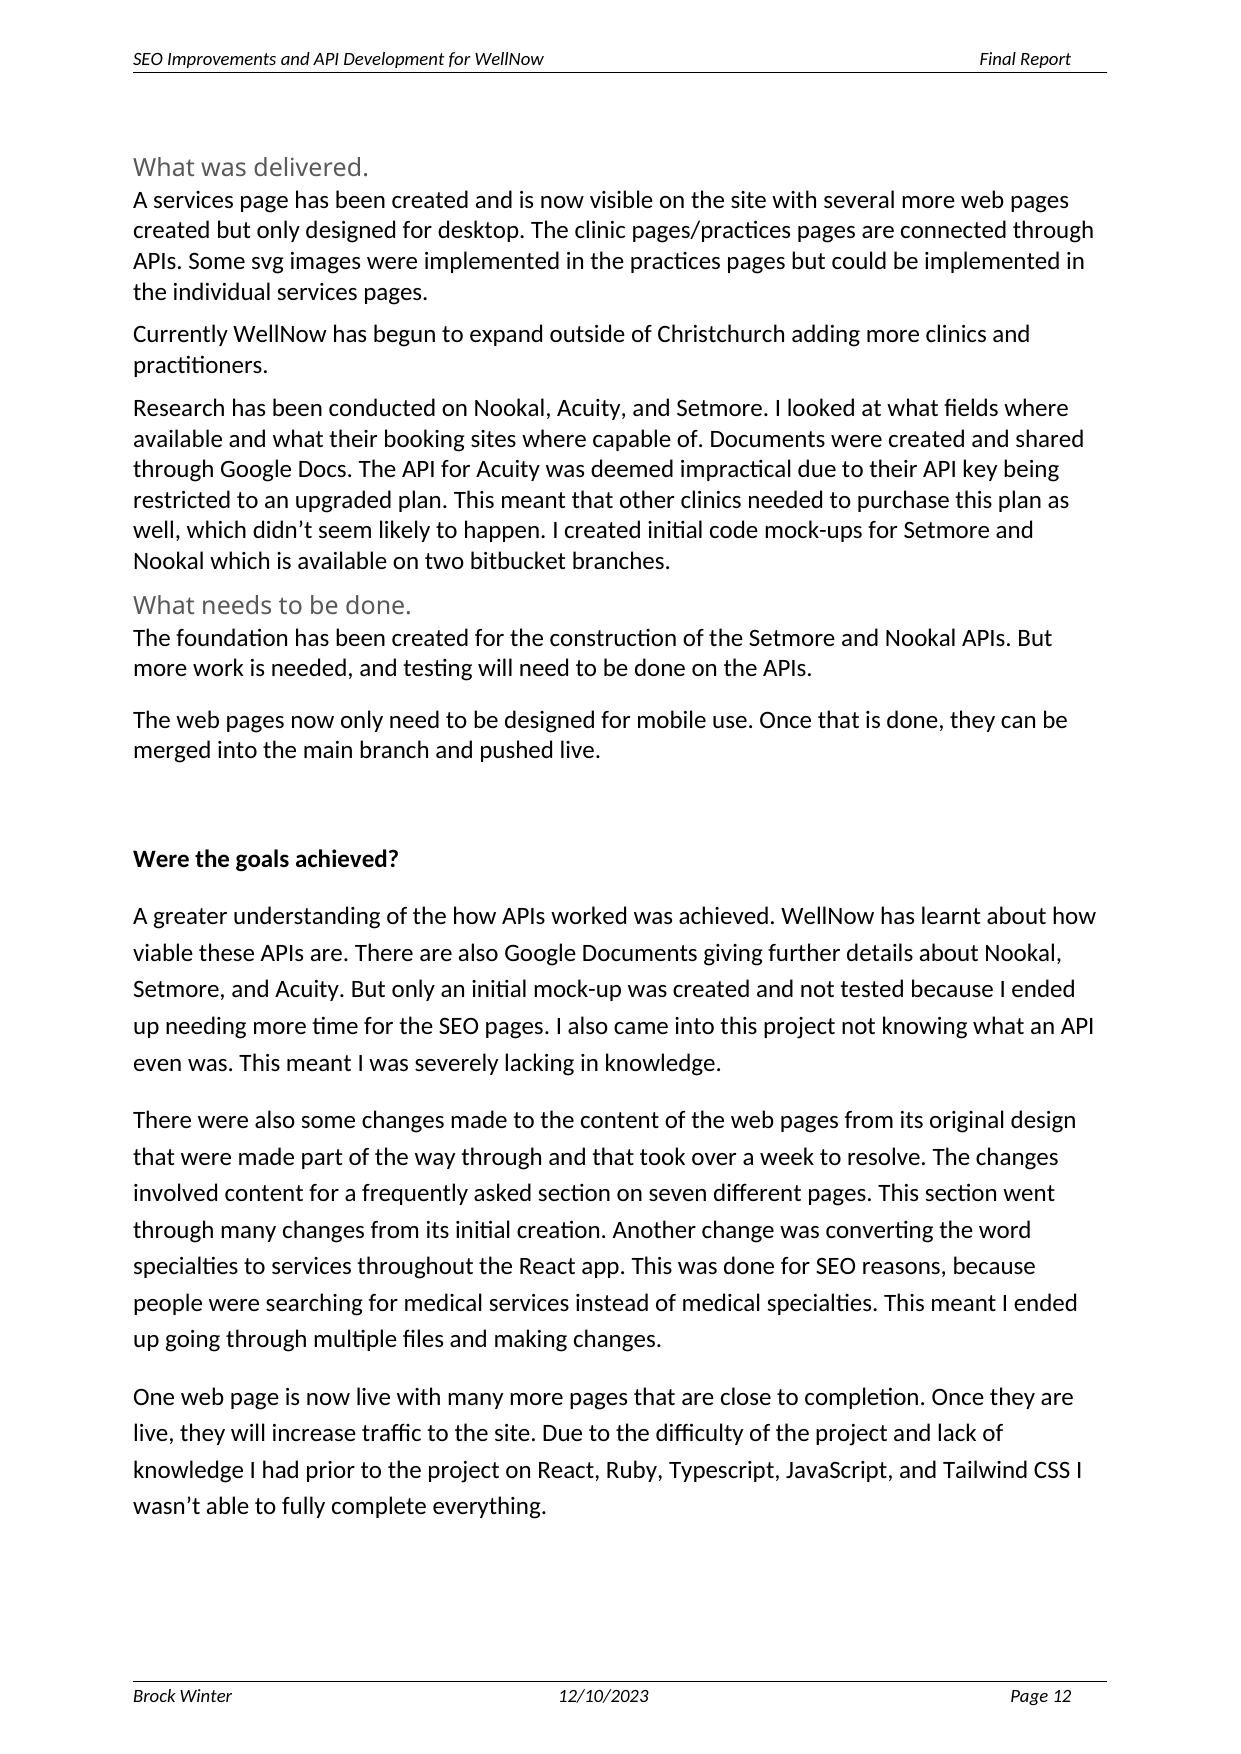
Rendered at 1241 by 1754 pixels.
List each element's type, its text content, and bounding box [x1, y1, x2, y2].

text There were also some changes made to the content of the web pages from its original design that were made part of the way through and that took over a week to resolve. The changes involved content for a frequently asked section on seven different pages. This section went through many changes from its initial creation. Another change was converting the word specialties to services throughout the React app. This was done for SEO reasons, because people were searching for medical services instead of medical specialties. This meant I ended up going through multiple files and making changes. [133, 1104, 1107, 1354]
text Research has been conducted on Nookal, Acuity, and Setmore. I looked at what fields where available and what their booking sites where capable of. Documents were created and shared through Google Docs. The API for Acuity was deemed impractical due to their API key being restricted to an upgraded plan. This meant that other clinics needed to purchase this plan as well, which didn’t seem likely to happen. I created initial code mock-ups for Setmore and Nookal which is available on two bitbucket branches. [133, 392, 1107, 575]
text One web page is now live with many more pages that are close to completion. Once they are live, they will increase traffic to the site. Due to the difficulty of the project and lack of knowledge I had prior to the project on React, Ruby, Typescript, JavaScript, and Tailwind CSS I wasn’t able to fully complete everything. [133, 1381, 1107, 1521]
text A services page has been created and is now visible on the site with several more web pages created but only designed for desktop. The clinic pages/practices pages are connected through APIs. Some svg images were implemented in the practices pages but could be implemented in the individual services pages. [133, 184, 1107, 306]
text The foundation has been created for the construction of the Setmore and Nookal APIs. But more work is needed, and testing will need to be done on the APIs. [133, 622, 1107, 683]
text The web pages now only need to be designed for mobile use. Once that is done, they can be merged into the main branch and pushed live. [133, 704, 1107, 765]
subtitle What was delivered. [133, 150, 1107, 184]
text Were the goals achieved? [133, 843, 1107, 873]
text Currently WellNow has begun to expand outside of Christchurch adding more clinics and practitioners. [133, 319, 1107, 380]
text A greater understanding of the how APIs worked was achieved. WellNow has learnt about how viable these APIs are. There are also Google Documents giving further details about Nookal, Setmore, and Acuity. But only an initial mock-up was created and not tested because I ended up needing more time for the SEO pages. I also came into this project not knowing what an API even was. This meant I was severely lacking in knowledge. [133, 900, 1107, 1077]
subtitle What needs to be done. [133, 588, 1107, 622]
